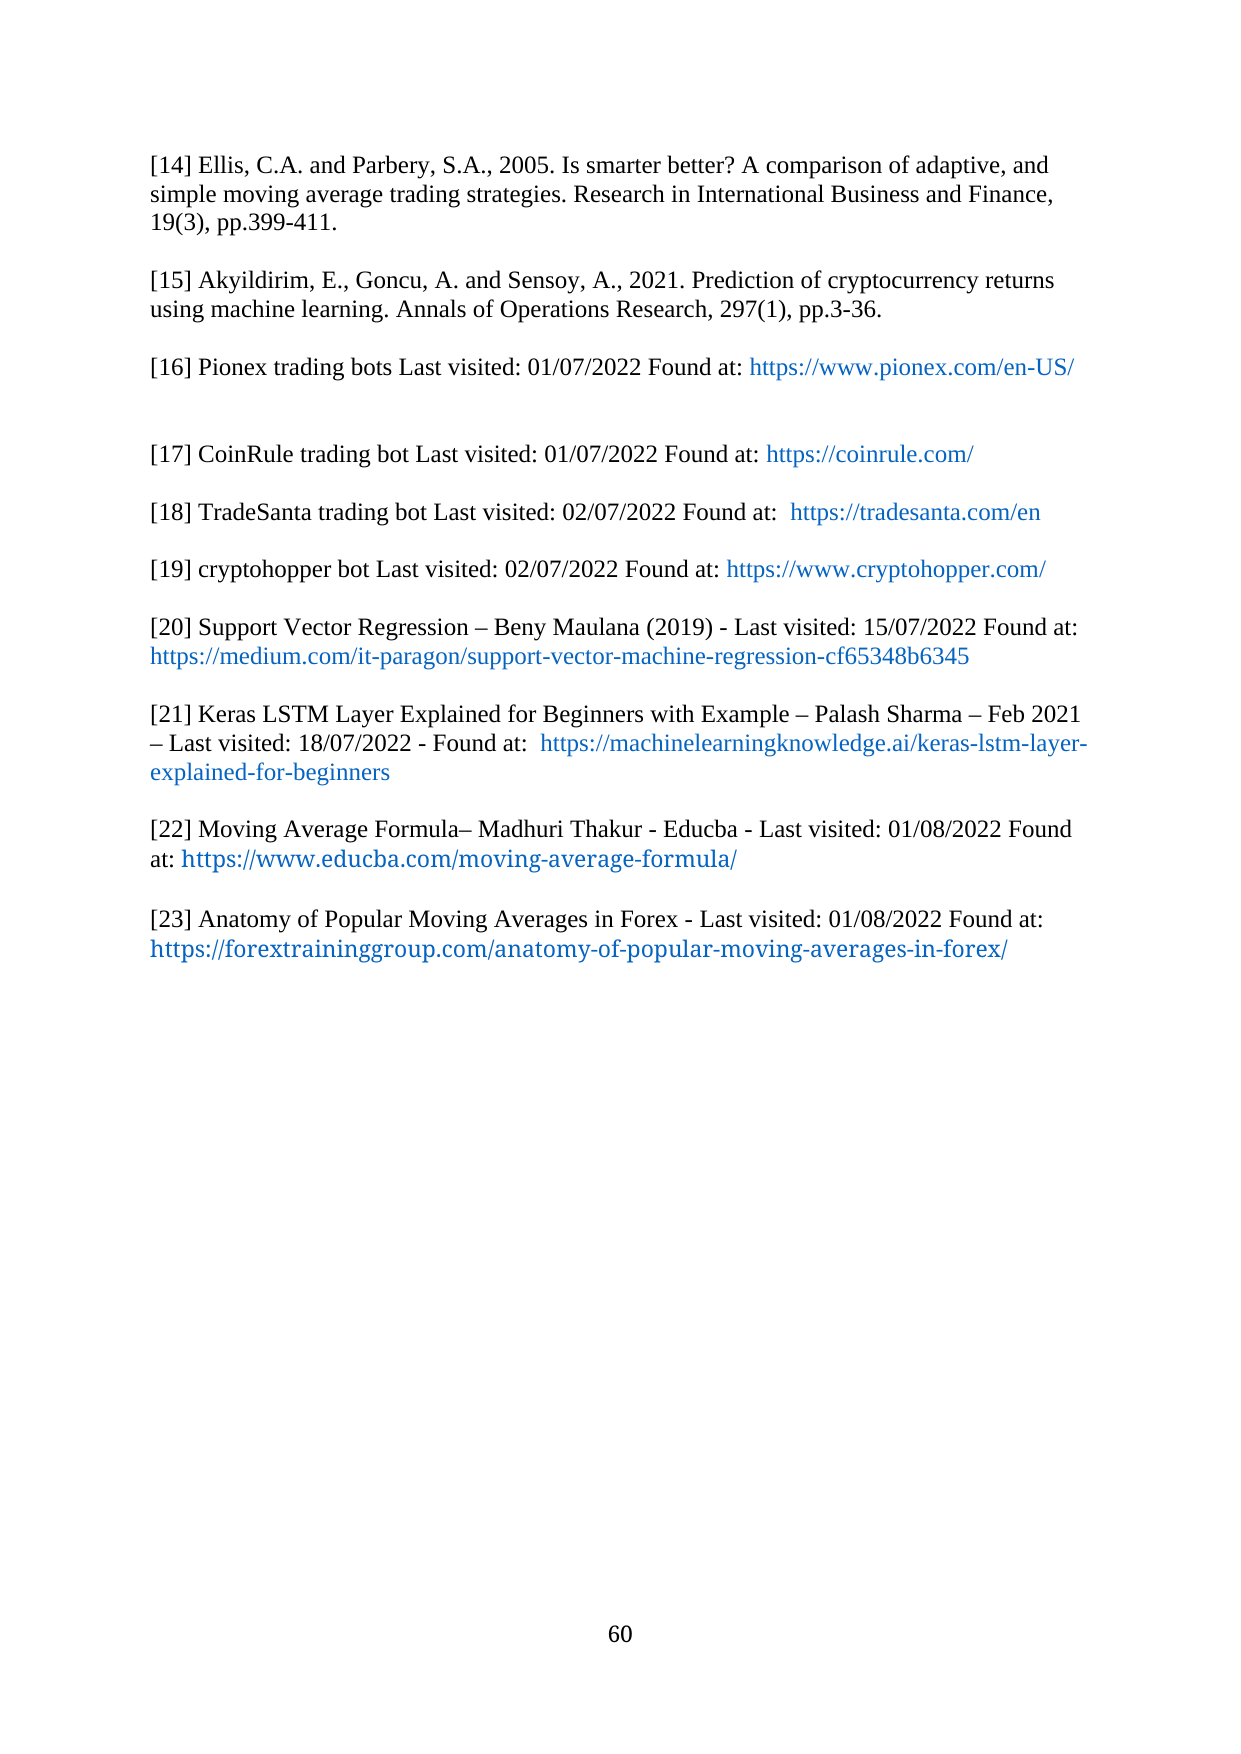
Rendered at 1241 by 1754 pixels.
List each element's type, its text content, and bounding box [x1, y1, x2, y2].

text [23] Anatomy of Popular Moving Averages in Forex - Last visited: 01/08/2022 Found at: https://forextraininggroup.com/anatomy-of-popular-moving-averages-in-forex/ [150, 904, 1090, 964]
text [19] cryptohopper bot Last visited: 02/07/2022 Found at: https://www.cryptohopper.com/ [150, 554, 1090, 583]
text [18] TradeSanta trading bot Last visited: 02/07/2022 Found at: https://tradesanta.com/en [150, 497, 1090, 525]
text [21] Keras LSTM Layer Explained for Beginners with Example – Palash Sharma – Feb 2021 – Last visited: 18/07/2022 - Found at: https://machinelearningknowledge.ai/keras-lstm-layer-explained-for-beginners [150, 699, 1090, 785]
text [14] Ellis, C.A. and Parbery, S.A., 2005. Is smarter better? A comparison of adaptive, and simple moving average trading strategies. Research in International Business and Finance, 19(3), pp.399-411. [150, 150, 1090, 236]
text [16] Pionex trading bots Last visited: 01/07/2022 Found at: https://www.pionex.com/en-US/ [150, 352, 1090, 381]
text [20] Support Vector Regression – Beny Maulana (2019) - Last visited: 15/07/2022 Found at: https://medium.com/it-paragon/support-vector-machine-regression-cf65348b6345 [150, 612, 1090, 670]
text [22] Moving Average Formula– Madhuri Thakur - Educba - Last visited: 01/08/2022 Found at: https://www.educba.com/moving-average-formula/ [150, 814, 1090, 874]
text [17] CoinRule trading bot Last visited: 01/07/2022 Found at: https://coinrule.com/ [150, 439, 1090, 467]
text [15] Akyildirim, E., Goncu, A. and Sensoy, A., 2021. Prediction of cryptocurrency returns using machine learning. Annals of Operations Research, 297(1), pp.3-36. [150, 265, 1090, 323]
